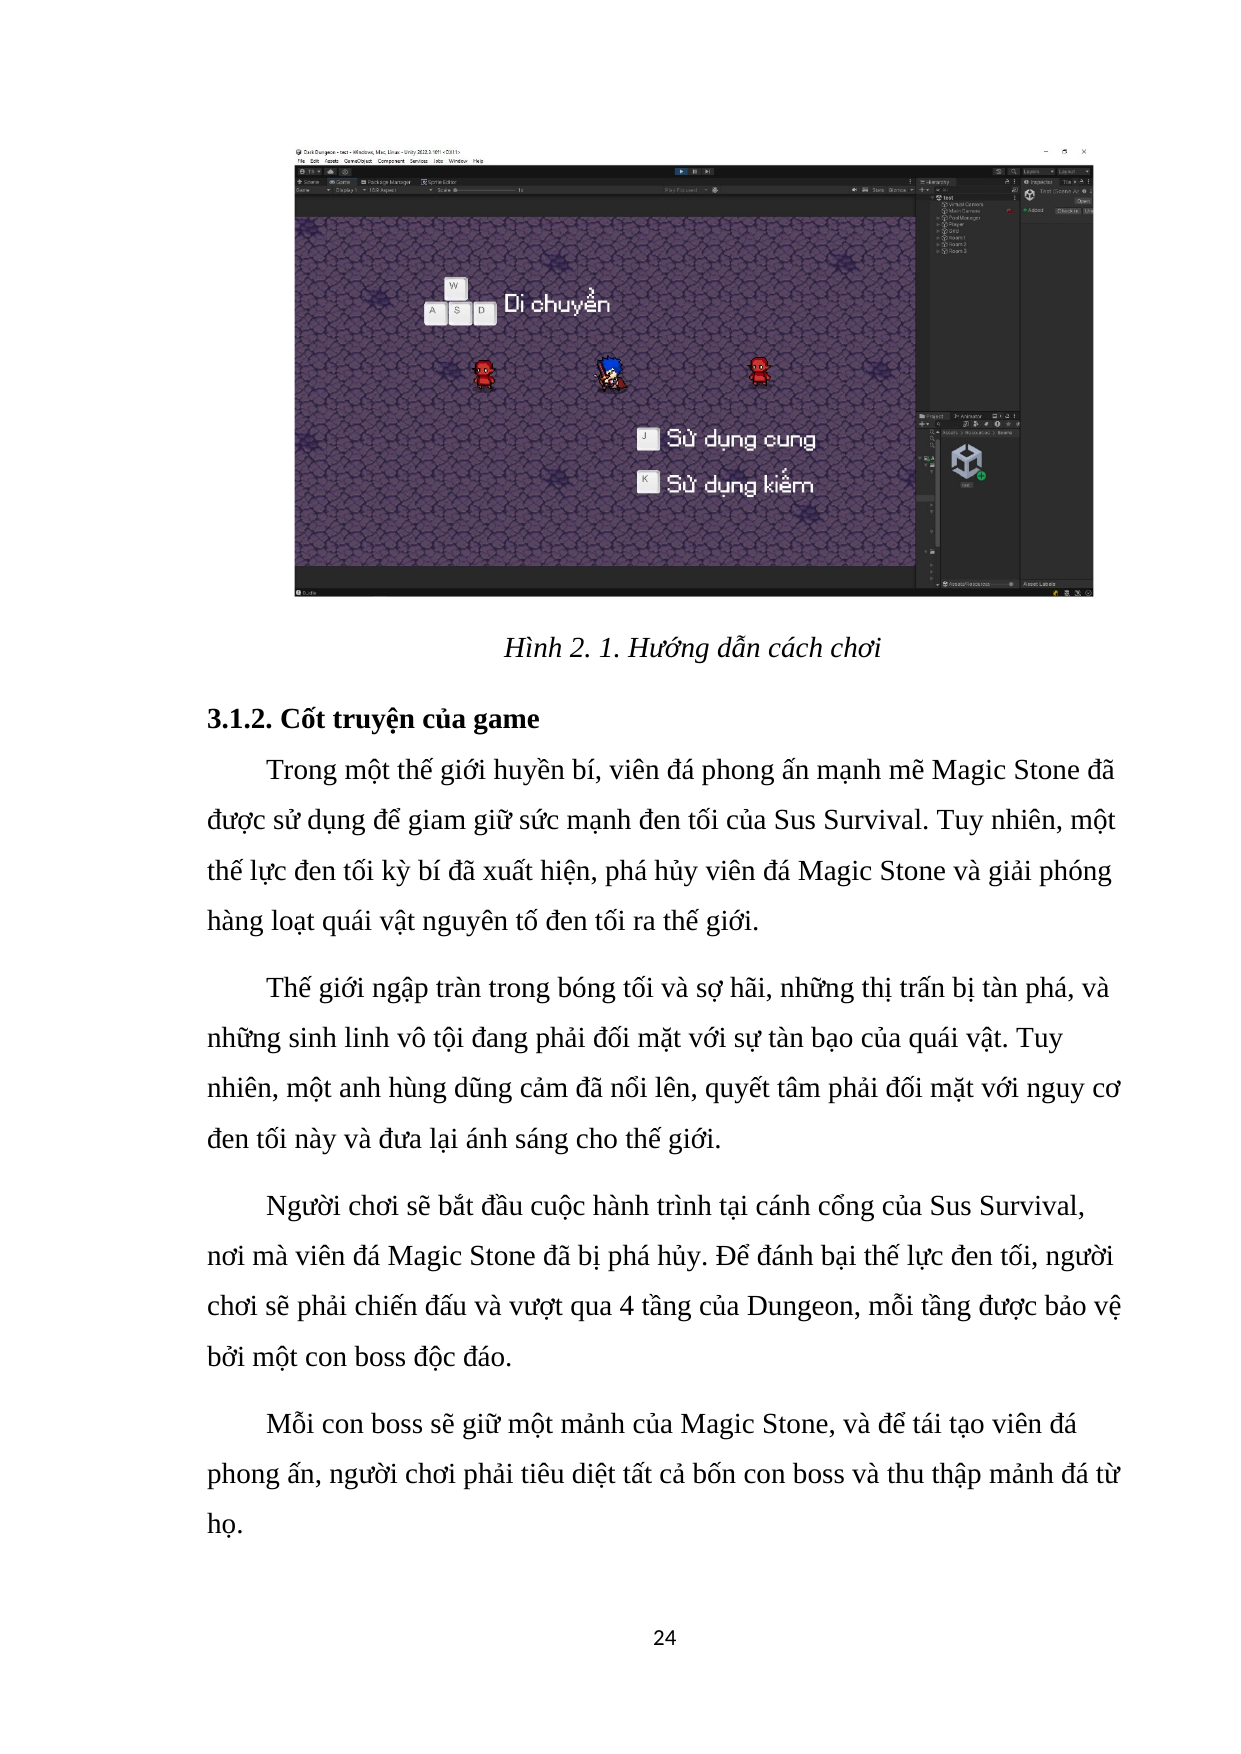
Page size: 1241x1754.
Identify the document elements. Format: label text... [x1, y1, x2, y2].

text Trong một thế giới huyền bí, viên đá phong ấn mạnh mẽ Magic Stone đã được sử dụng để giam giữ sức mạnh đen tối của Sus Survival. Tuy nhiên, một thế lực đen tối kỳ bí đã xuất hiện, phá hủy viên đá Magic Stone và giải phóng hàng loạt quái vật nguyên tố đen tối ra thế giới. [207, 752, 1122, 936]
text Mỗi con boss sẽ giữ một mảnh của Magic Stone, và để tái tạo viên đá phong ấn, người chơi phải tiêu diệt tất cả bốn con boss và thu thập mảnh đá từ họ. [207, 1406, 1122, 1540]
text Người chơi sẽ bắt đầu cuộc hành trình tại cánh cổng của Sus Survival, nơi mà viên đá Magic Stone đã bị phá hủy. Để đánh bại thế lực đen tối, người chơi sẽ phải chiến đấu và vượt qua 4 tầng của Dungeon, mỗi tầng được bảo vệ bởi một con boss độc đáo. [207, 1188, 1122, 1372]
text Hình 2. 1. Hướng dẫn cách chơi [207, 631, 1122, 664]
subtitle 3.1.2. Cốt truyện của game [207, 702, 1122, 735]
picture [294, 147, 1094, 597]
text Thế giới ngập tràn trong bóng tối và sợ hãi, những thị trấn bị tàn phá, và những sinh linh vô tội đang phải đối mặt với sự tàn bạo của quái vật. Tuy nhiên, một anh hùng dũng cảm đã nổi lên, quyết tâm phải đối mặt với nguy cơ đen tối này và đưa lại ánh sáng cho thế giới. [207, 970, 1122, 1154]
